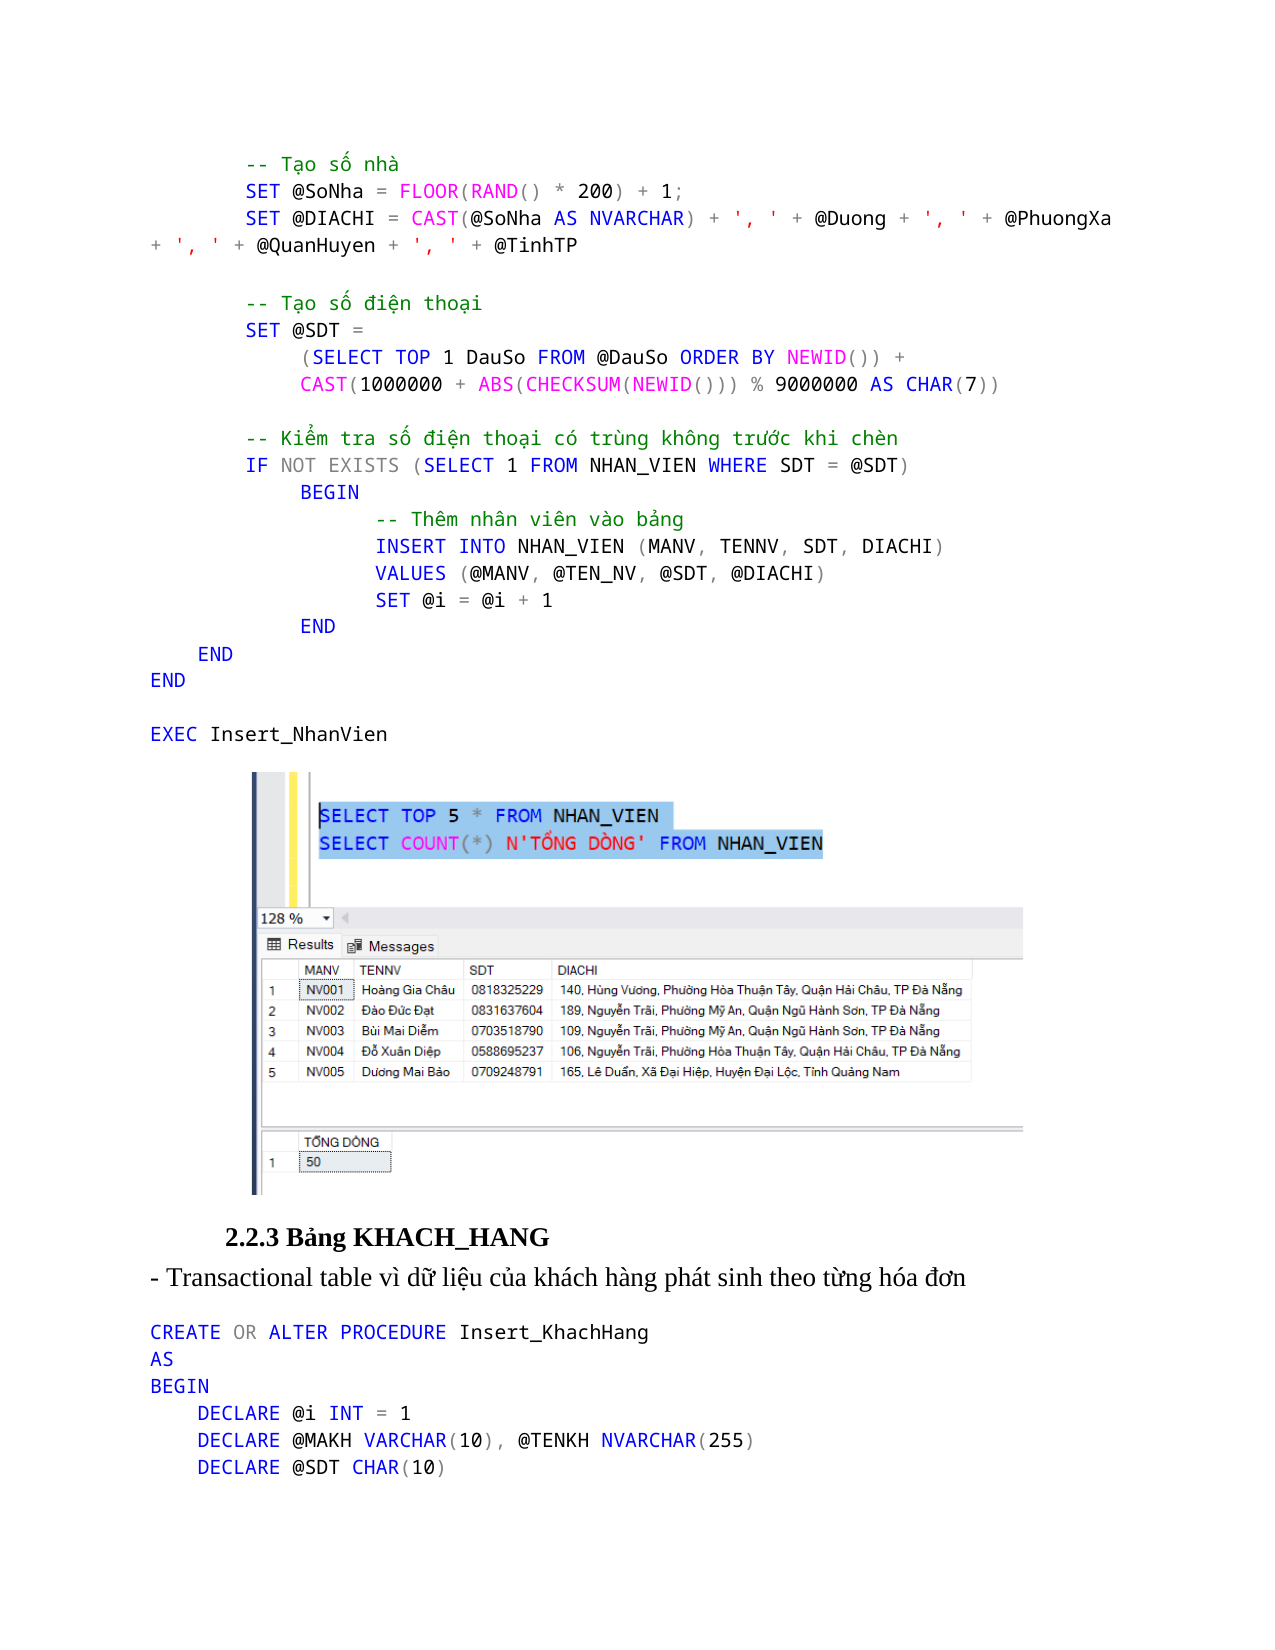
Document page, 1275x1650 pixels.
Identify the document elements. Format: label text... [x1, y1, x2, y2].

subtitle 2.2.3 Bảng KHACH_HANG [150, 1221, 1125, 1252]
text CREATE OR ALTER PROCEDURE Insert_KhachHang [150, 1318, 1125, 1345]
text IF NOT EXISTS (SELECT 1 FROM NHAN_VIEN WHERE SDT = @SDT) [150, 451, 1125, 478]
text DECLARE @MAKH VARCHAR(10), @TENKH NVARCHAR(255) [150, 1426, 1125, 1453]
text -- Thêm nhân viên vào bảng [150, 505, 1125, 532]
text SET @SDT = [150, 316, 1125, 343]
picture [251, 772, 1024, 1195]
text BEGIN [150, 1372, 1125, 1399]
text CAST(1000000 + ABS(CHECKSUM(NEWID())) % 9000000 AS CHAR(7)) [150, 370, 1125, 397]
text -- Tạo số điện thoại [150, 289, 1125, 316]
text -- Kiểm tra số điện thoại có trùng không trước khi chèn [150, 424, 1125, 451]
text END [150, 640, 1125, 667]
text SET @DIACHI = CAST(@SoNha AS NVARCHAR) + ', ' + @Duong + ', ' + @PhuongXa + ', ' + @QuanHuyen + ', ' + @TinhTP [150, 204, 1125, 258]
text SET @SoNha = FLOOR(RAND() * 200) + 1; [150, 177, 1125, 204]
text END [150, 613, 1125, 640]
text INSERT INTO NHAN_VIEN (MANV, TENNV, SDT, DIACHI) [150, 532, 1125, 559]
text (SELECT TOP 1 DauSo FROM @DauSo ORDER BY NEWID()) + [150, 343, 1125, 370]
text VALUES (@MANV, @TEN_NV, @SDT, @DIACHI) [150, 559, 1125, 586]
text - Transactional table vì dữ liệu của khách hàng phát sinh theo từng hóa đơn [150, 1261, 1125, 1292]
text AS [150, 1345, 1125, 1372]
text DECLARE @i INT = 1 [150, 1399, 1125, 1426]
text END [150, 667, 1125, 694]
text -- Tạo số nhà [150, 150, 1125, 177]
text EXEC Insert_NhanVien [150, 721, 1125, 748]
text SET @i = @i + 1 [150, 586, 1125, 613]
text DECLARE @SDT CHAR(10) [150, 1453, 1125, 1480]
text BEGIN [150, 478, 1125, 505]
